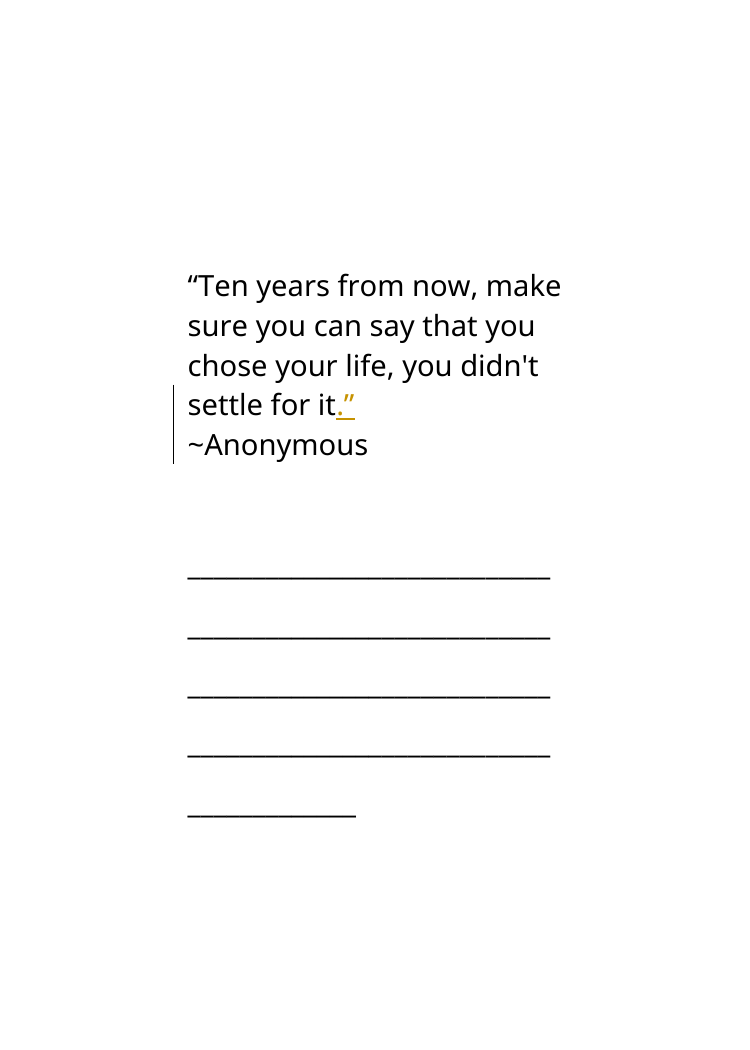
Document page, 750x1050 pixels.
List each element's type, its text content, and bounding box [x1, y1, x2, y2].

text “Ten years from now, make sure you can say that you chose your life, you didn't settle for it [187, 266, 562, 424]
text ~Anonymous [187, 424, 562, 464]
text _____________________________________________________________________________________________________________________________ [187, 498, 562, 822]
